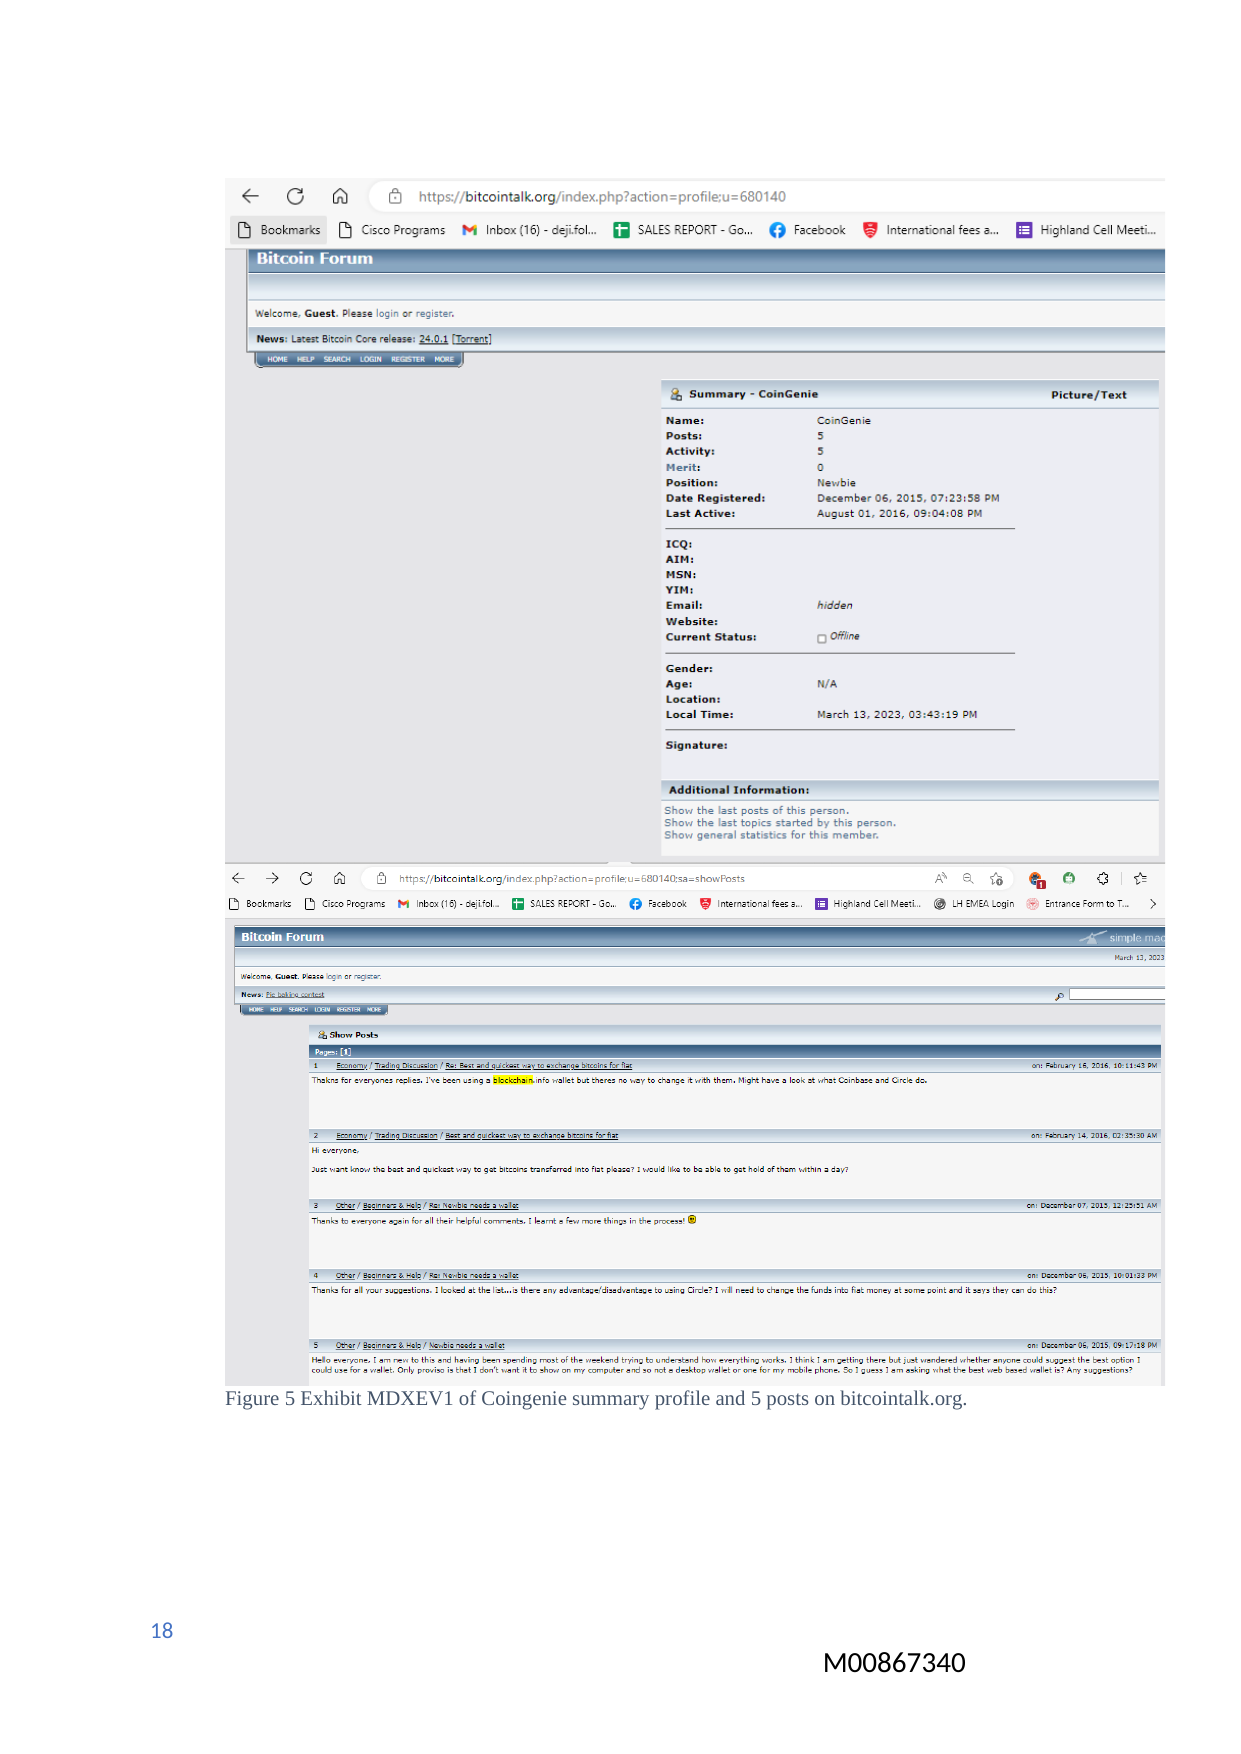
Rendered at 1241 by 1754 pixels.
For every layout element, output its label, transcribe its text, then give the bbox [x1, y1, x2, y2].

text Figure 5 Exhibit MDXEV1 of Coingenie summary profile and 5 posts on bitcointalk.org. [150, 1386, 1090, 1410]
picture [225, 178, 1166, 1386]
